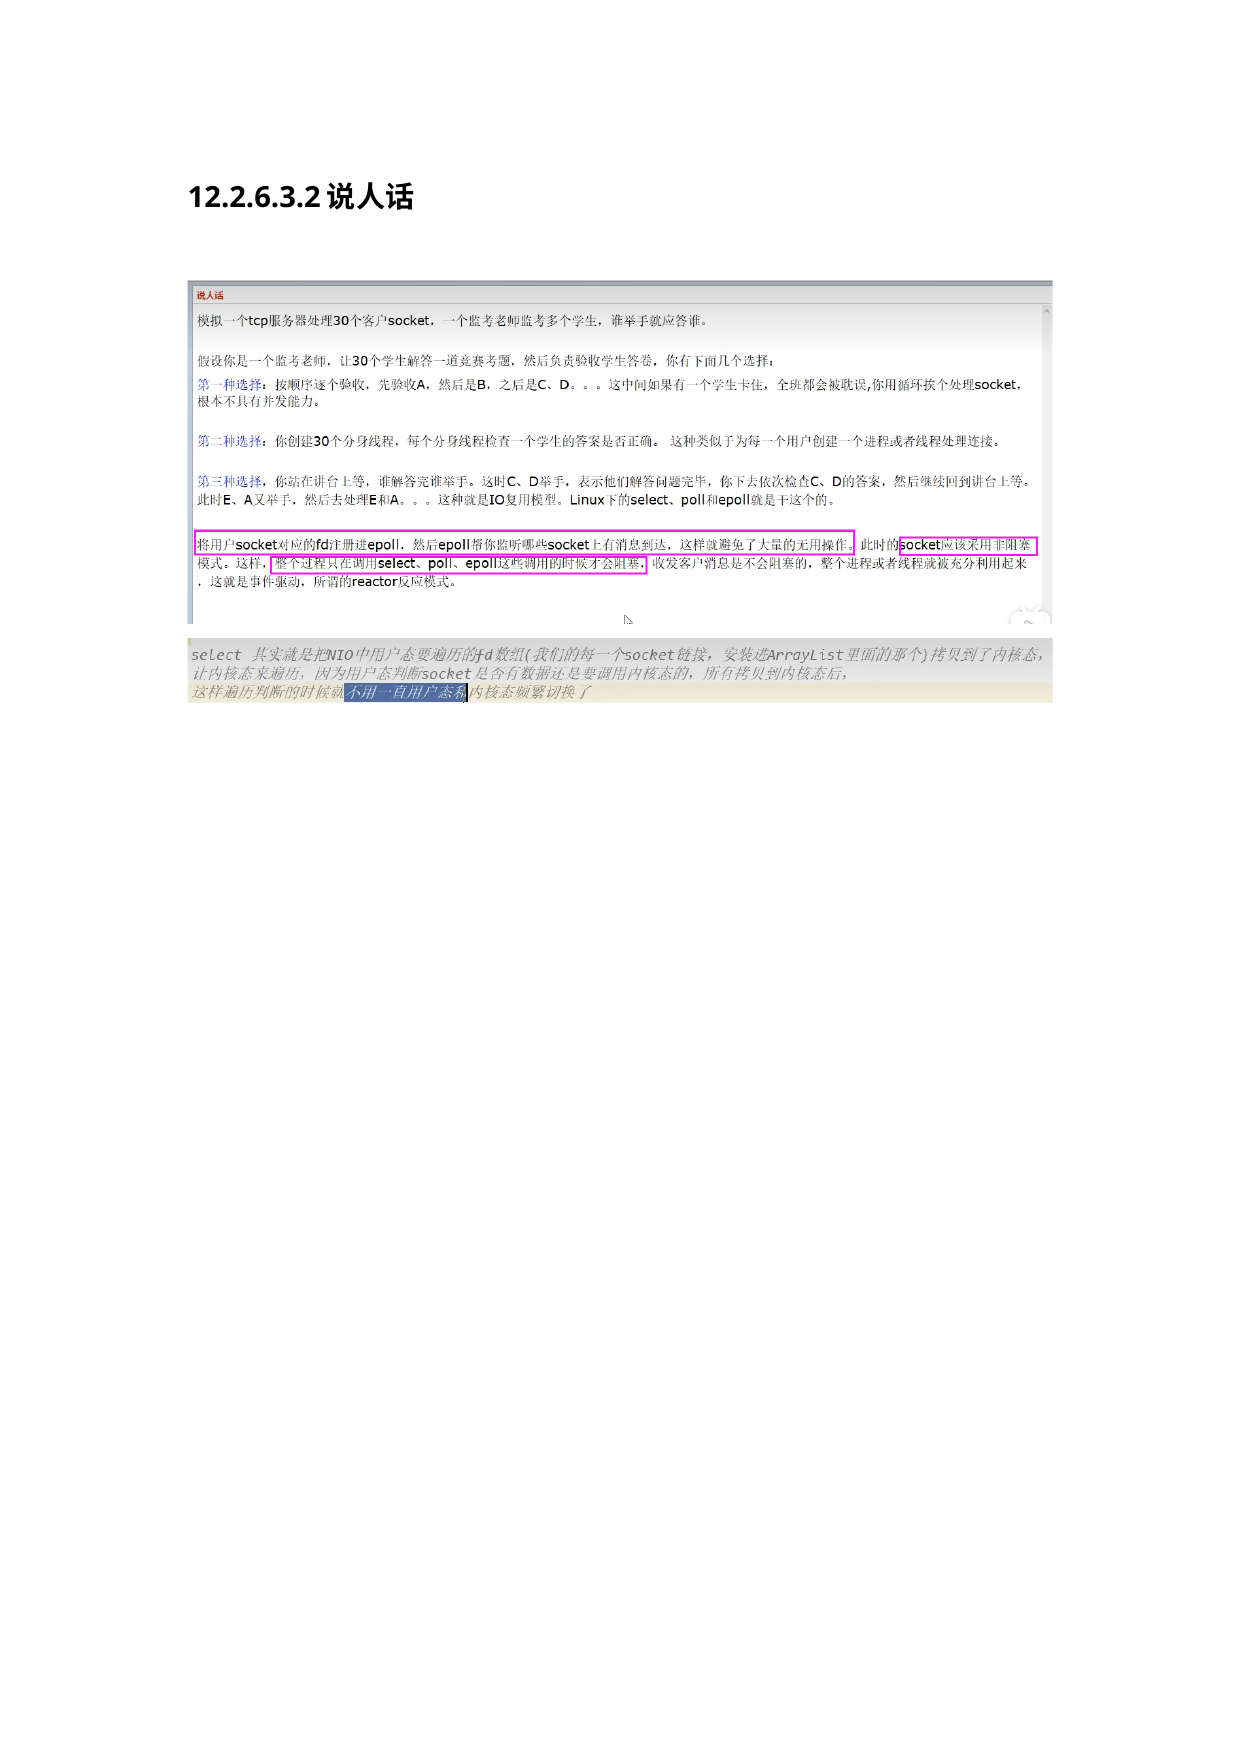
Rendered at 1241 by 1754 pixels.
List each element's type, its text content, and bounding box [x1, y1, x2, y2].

picture [187, 638, 1053, 703]
subtitle 12.2.6.3.2说人话 [187, 162, 1053, 227]
picture [187, 280, 1053, 624]
